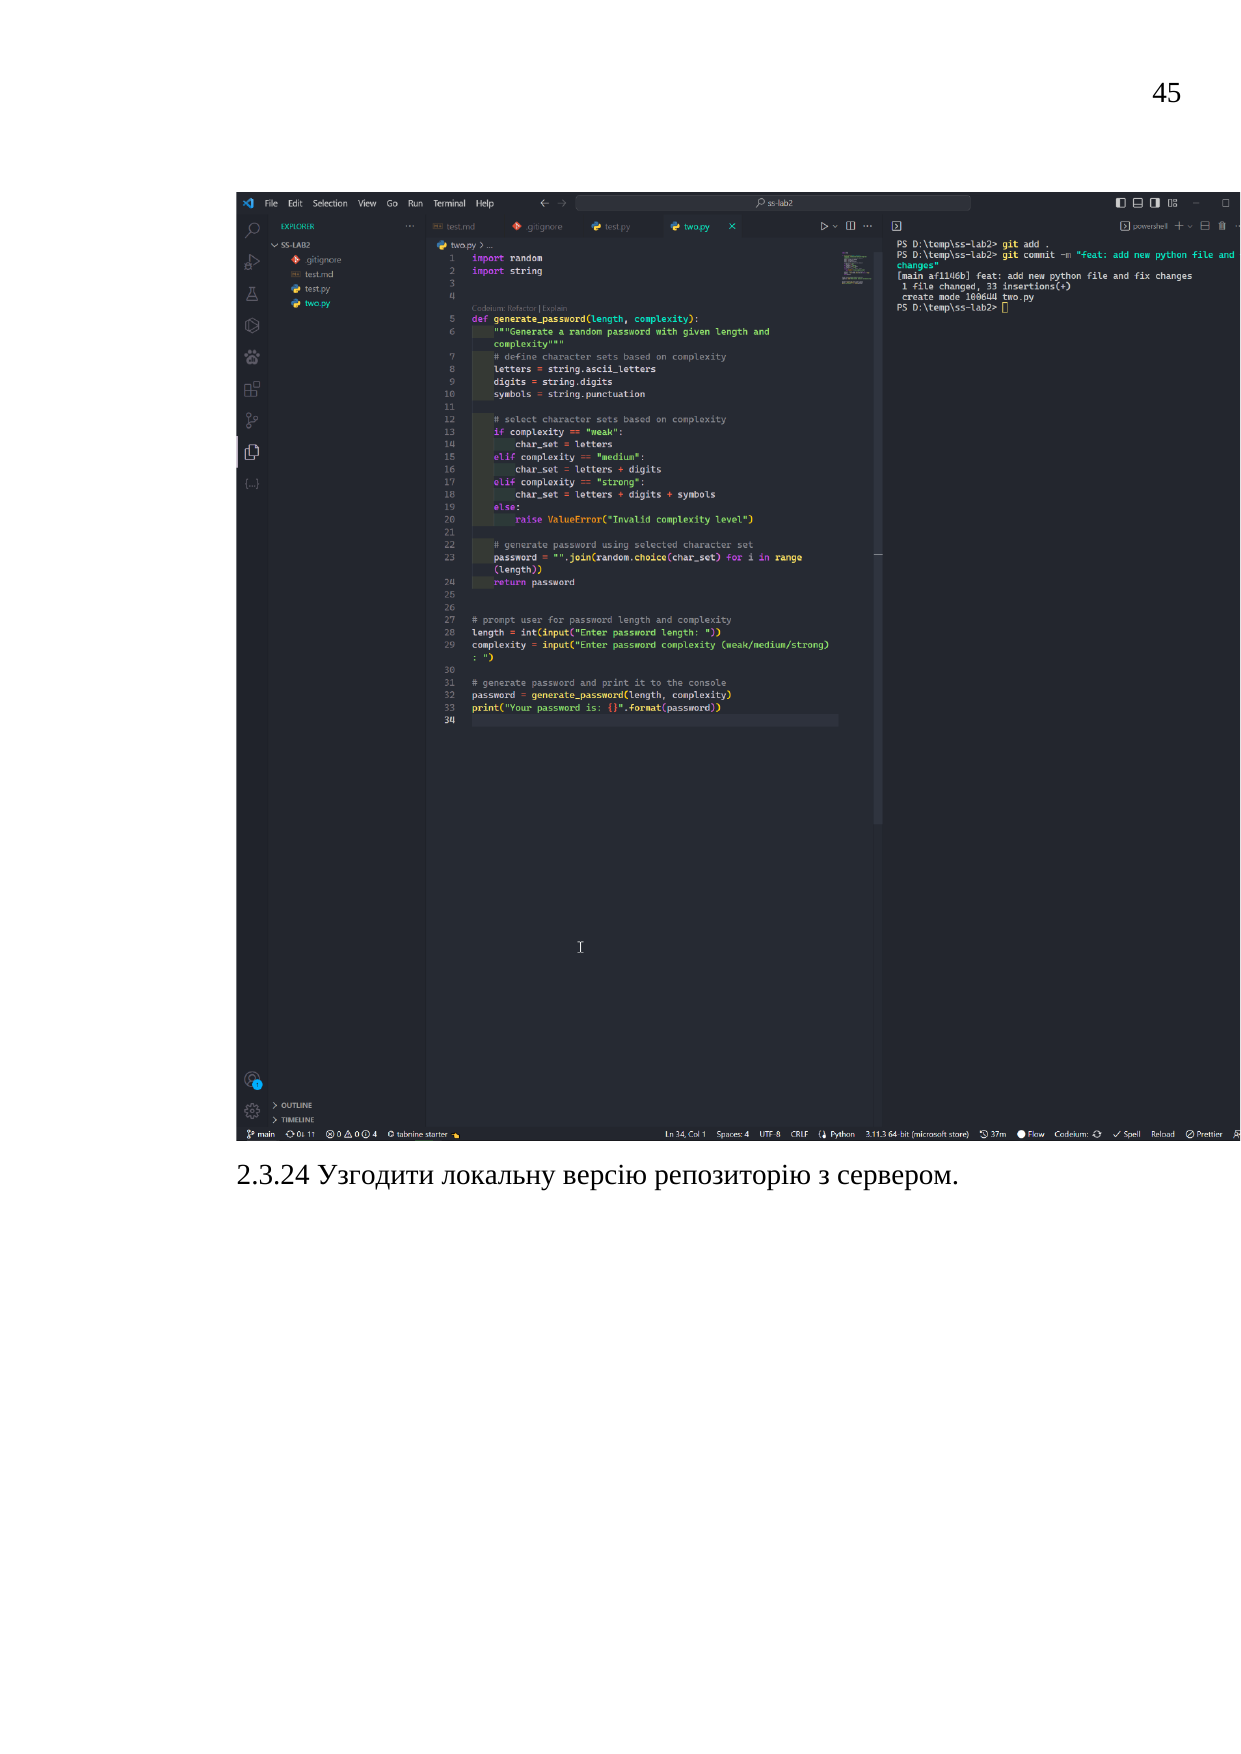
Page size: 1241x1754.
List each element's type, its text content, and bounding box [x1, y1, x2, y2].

picture [236, 192, 1241, 1141]
text 2.3.24 Узгодити локальну версію репозиторію з сервером. [148, 1157, 1181, 1191]
